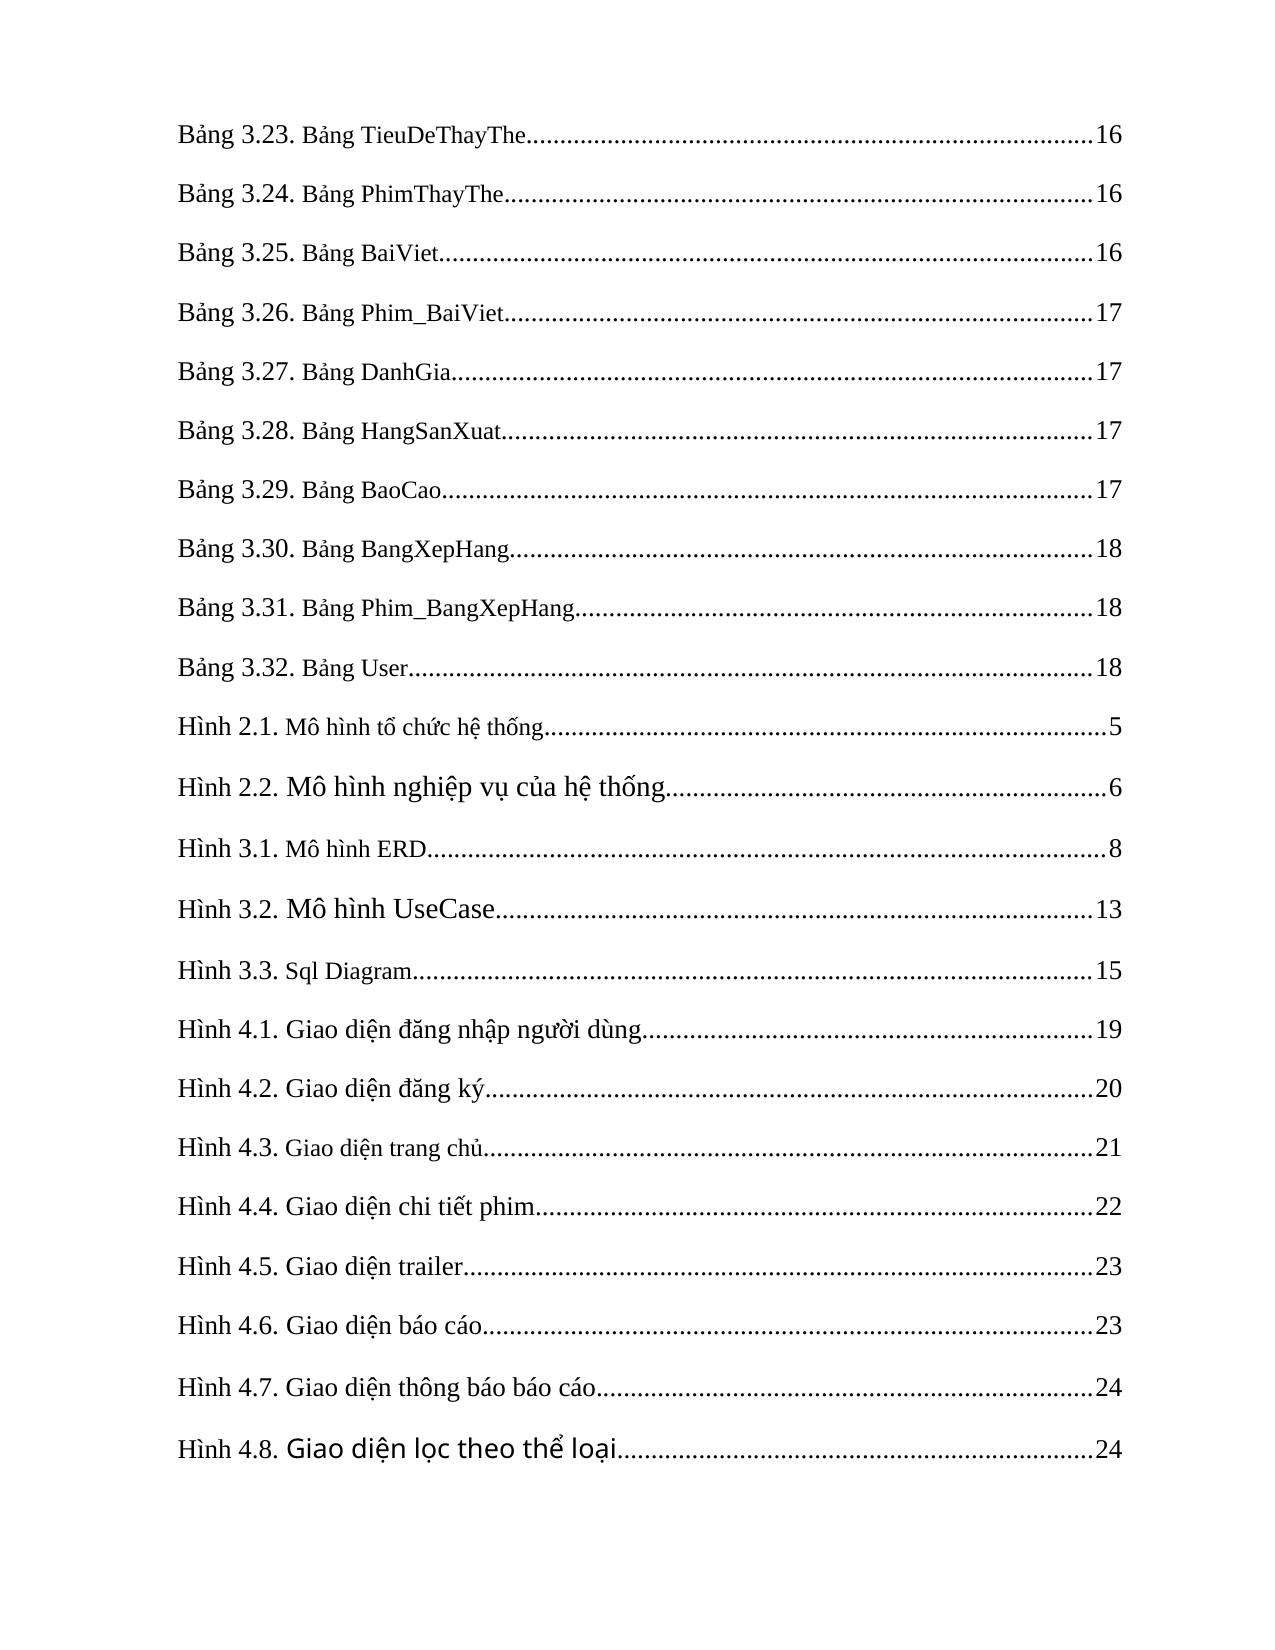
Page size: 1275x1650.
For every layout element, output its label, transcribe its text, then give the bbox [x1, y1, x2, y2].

text Hình 4.5. Giao diện trailer 23 [177, 1249, 1157, 1281]
text Hình 4.1. Giao diện đăng nhập người dùng 19 [177, 1013, 1157, 1044]
text Bảng 3.29. Bảng BaoCao 17 [177, 473, 1157, 504]
text Bảng 3.28. Bảng HangSanXuat 17 [177, 414, 1157, 445]
text Hình 4.7. Giao diện thông báo báo cáo 24 [177, 1371, 1157, 1402]
text Bảng 3.23. Bảng TieuDeThayThe 16 [177, 118, 1157, 149]
text Bảng 3.24. Bảng PhimThayThe 16 [177, 177, 1157, 208]
text Hình 2.2. Mô hình nghiệp vụ của hệ thống 6 [177, 769, 1157, 802]
text Bảng 3.30. Bảng BangXepHang 18 [177, 532, 1157, 563]
text Bảng 3.32. Bảng User 18 [177, 651, 1157, 682]
text Hình 2.1. Mô hình tổ chức hệ thống 5 [177, 710, 1157, 741]
text Bảng 3.31. Bảng Phim_BangXepHang 18 [177, 591, 1157, 623]
text Hình 4.3. Giao diện trang chủ 21 [177, 1131, 1157, 1162]
text Hình 3.1. Mô hình ERD 8 [177, 832, 1157, 863]
text Hình 4.6. Giao diện báo cáo 23 [177, 1309, 1157, 1340]
text Hình 4.4. Giao diện chi tiết phim 22 [177, 1190, 1157, 1222]
text Bảng 3.27. Bảng DanhGia 17 [177, 355, 1157, 386]
text Hình 3.3. Sql Diagram 15 [177, 954, 1157, 985]
text Bảng 3.26. Bảng Phim_BaiViet 17 [177, 296, 1157, 327]
text Bảng 3.25. Bảng BaiViet 16 [177, 236, 1157, 268]
text Hình 3.2. Mô hình UseCase 13 [177, 891, 1157, 924]
text Hình 4.2. Giao diện đăng ký 20 [177, 1072, 1157, 1103]
text Hình 4.8. Giao diện lọc theo thể loại 24 [177, 1430, 1157, 1467]
